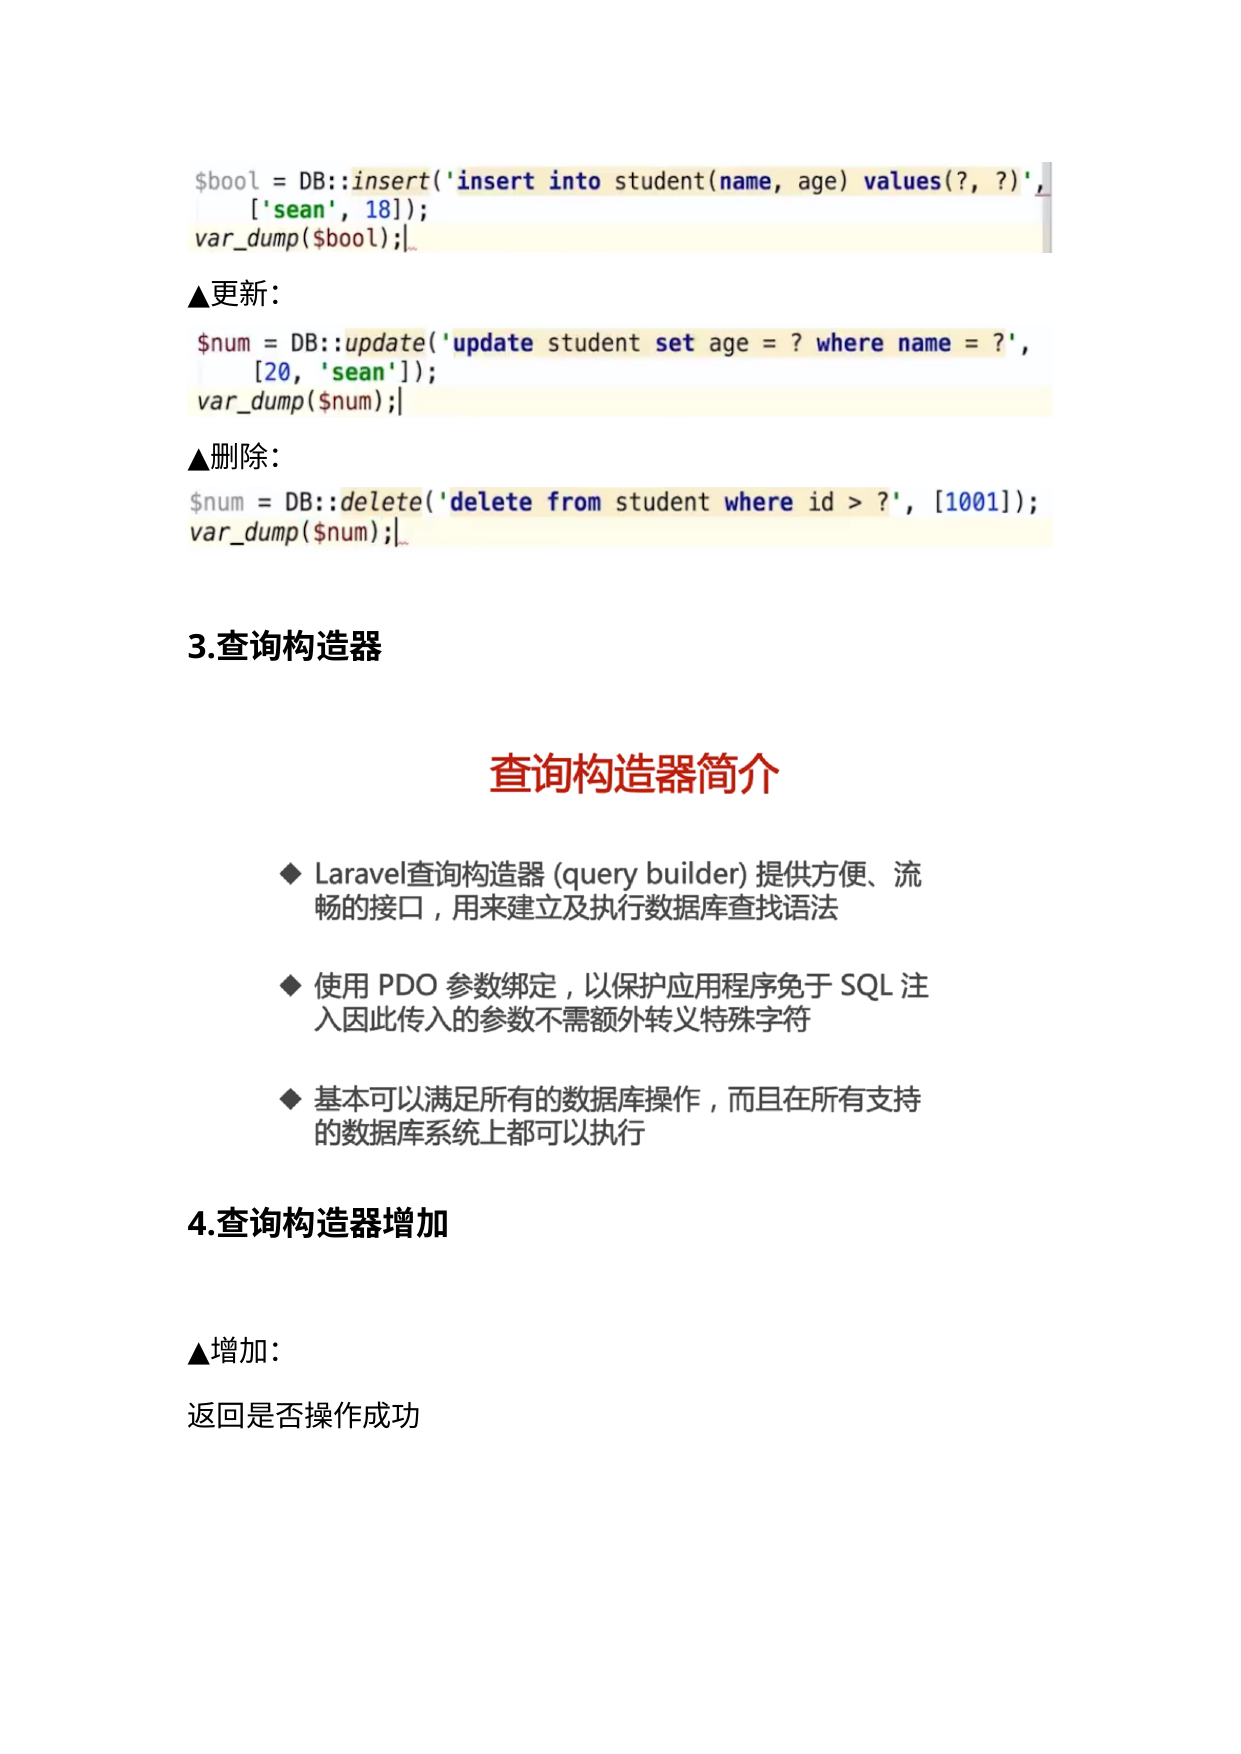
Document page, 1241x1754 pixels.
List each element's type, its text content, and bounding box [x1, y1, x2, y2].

picture [187, 324, 1053, 418]
picture [187, 162, 1053, 253]
picture [187, 487, 1053, 553]
text ▲删除： [187, 422, 1053, 487]
text 3.查询构造器 [187, 612, 1053, 677]
text ▲增加： [187, 1316, 1053, 1381]
picture [187, 738, 1053, 1151]
text 4.查询构造器增加 [187, 1188, 1053, 1253]
text ▲更新： [187, 259, 1053, 324]
text 返回是否操作成功 [187, 1381, 1053, 1446]
